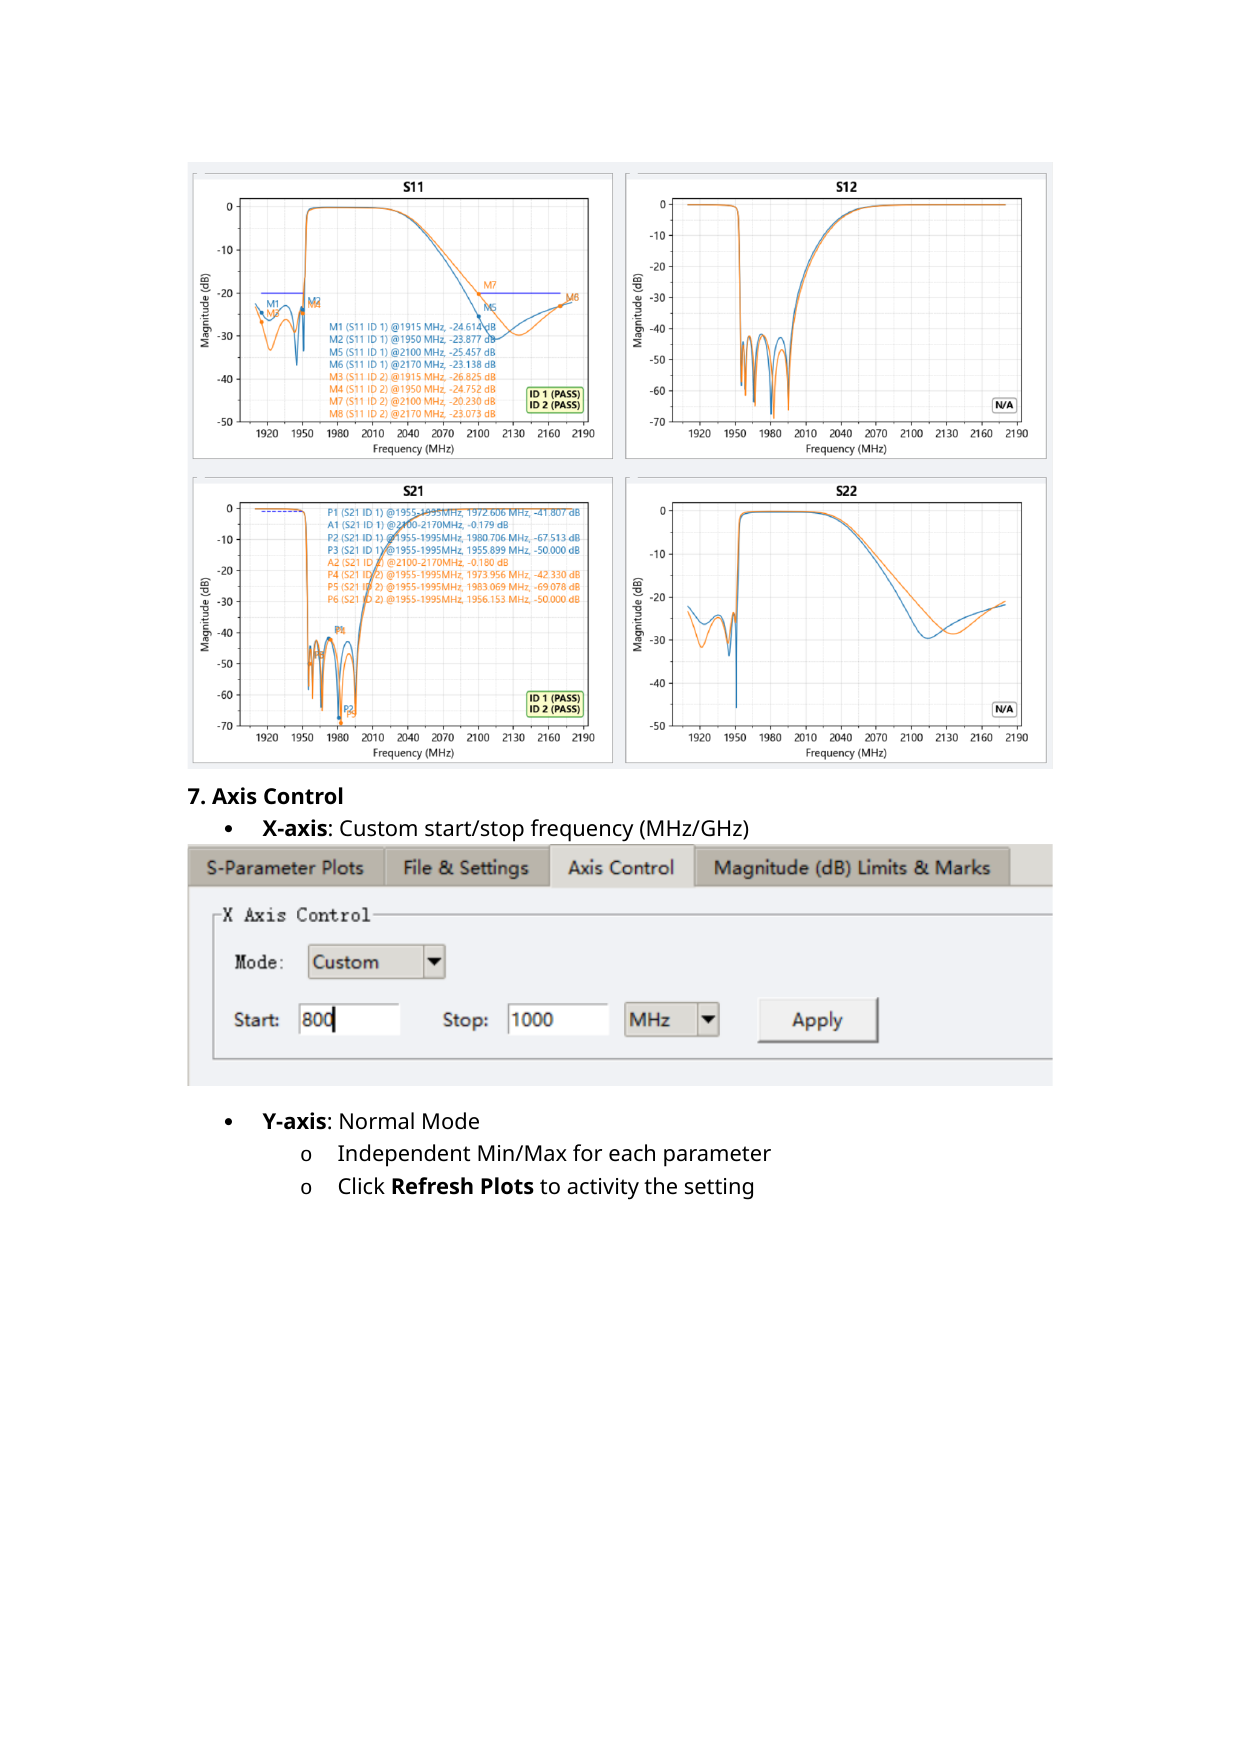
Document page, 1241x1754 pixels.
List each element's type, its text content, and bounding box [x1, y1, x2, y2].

text 7. Axis Control [187, 779, 1053, 812]
list Click Refresh Plots to activity the setting [300, 1169, 1053, 1202]
list Independent Min/Max for each parameter [300, 1137, 1053, 1169]
picture [187, 844, 1053, 1086]
list Y-axis: Normal Mode [225, 1104, 1053, 1137]
picture [187, 162, 1053, 769]
list X-axis: Custom start/stop frequency (MHz/GHz) [225, 812, 1053, 844]
